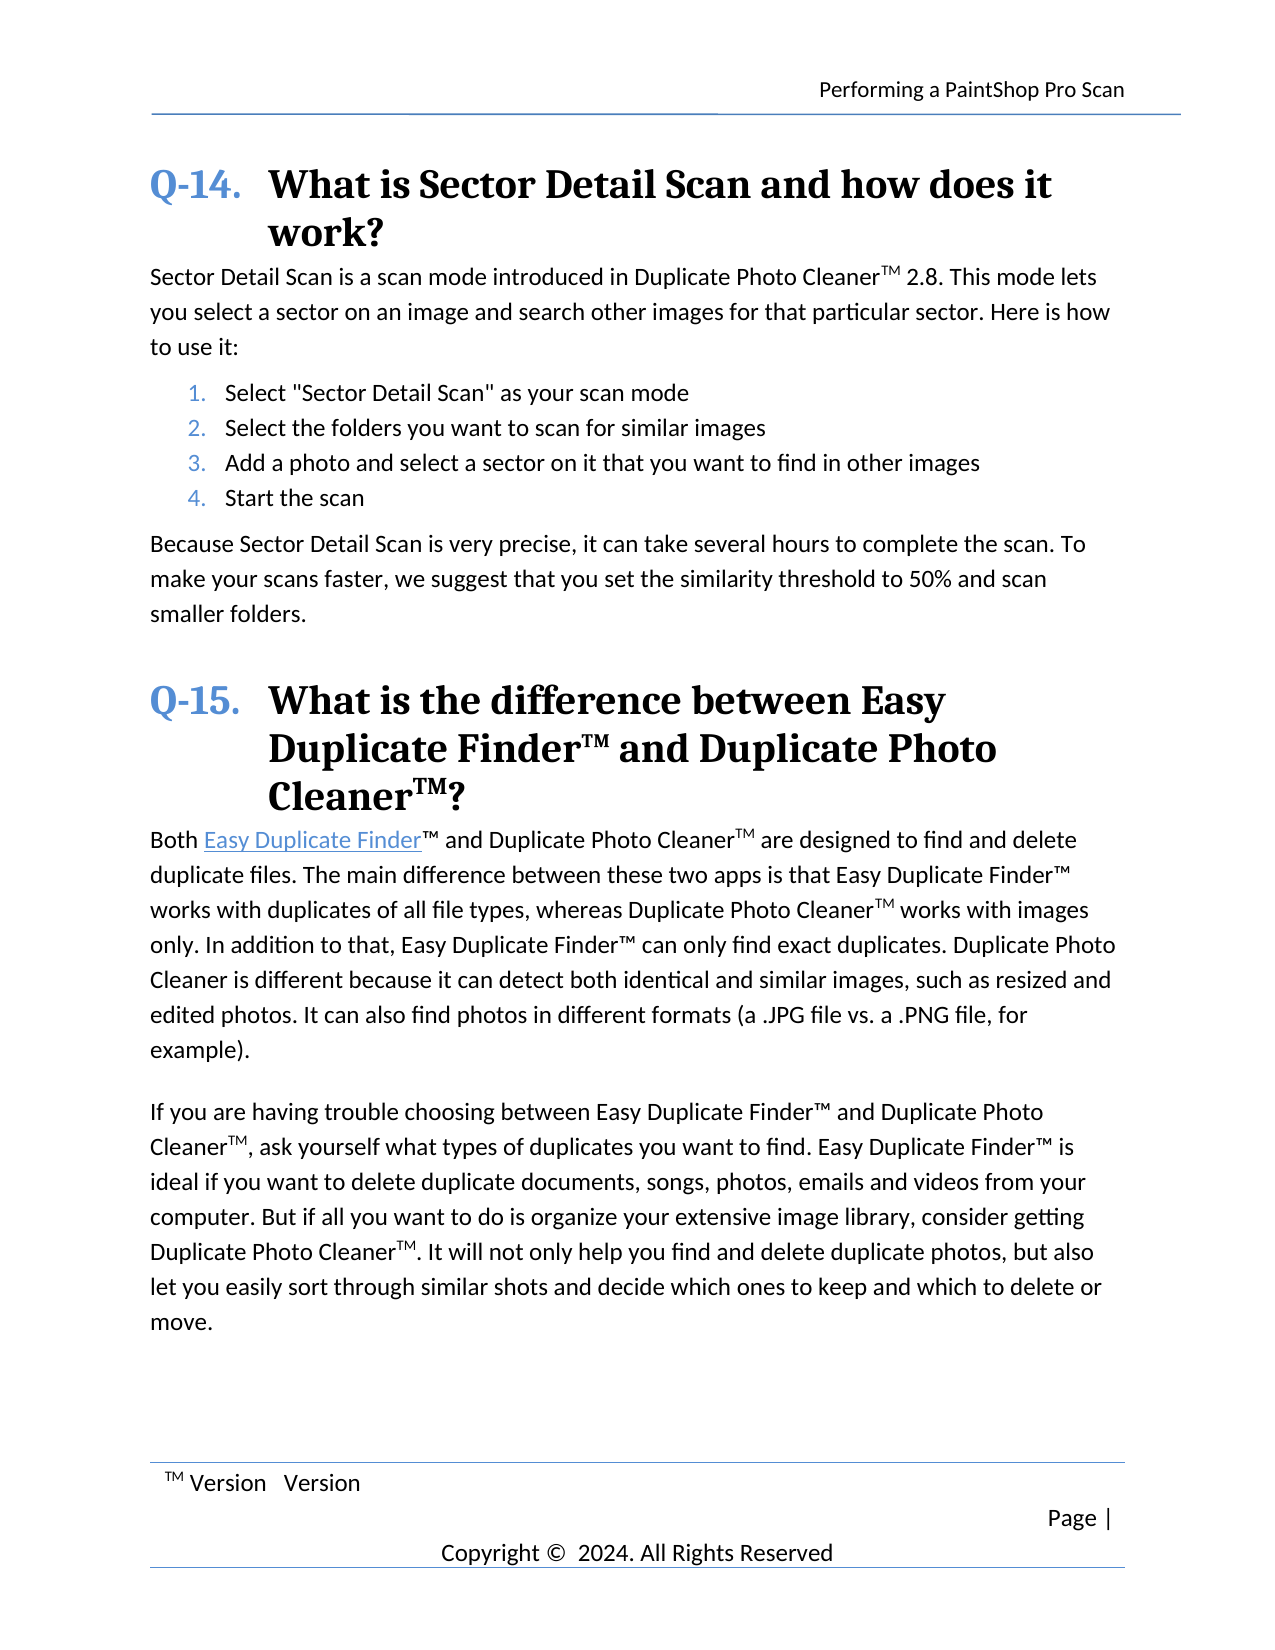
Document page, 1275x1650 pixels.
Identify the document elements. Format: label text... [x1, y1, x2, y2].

text Sector Detail Scan is a scan mode introduced in Duplicate Photo CleanerTM 2.8. This mode lets you select a sector on an image and search other images for that particular sector. Here is how to use it: [150, 261, 1125, 362]
text If you are having trouble choosing between Easy Duplicate Finder™ and Duplicate Photo CleanerTM, ask yourself what types of duplicates you want to find. Easy Duplicate Finder™ is ideal if you want to delete duplicate documents, songs, photos, emails and videos from your computer. But if all you want to do is organize your extensive image library, consider getting Duplicate Photo CleanerTM. It will not only help you find and delete duplicate photos, but also let you easily sort through similar shots and decide which ones to keep and which to delete or move. [150, 1096, 1125, 1336]
list Select the folders you want to scan for similar images [187, 412, 1125, 443]
text What is Sector Detail Scan and how does it work? [150, 161, 1125, 257]
text What is the difference between Easy Duplicate Finder™ and Duplicate Photo CleanerTM? [150, 677, 1125, 821]
list Select "Sector Detail Scan" as your scan mode [187, 377, 1125, 408]
text Because Sector Detail Scan is very precise, it can take several hours to complete the scan. To make your scans faster, we suggest that you set the similarity threshold to 50% and scan smaller folders. [150, 528, 1125, 629]
list Add a photo and select a sector on it that you want to find in other images [187, 447, 1125, 478]
text Both Easy Duplicate Finder™ and Duplicate Photo CleanerTM are designed to find and delete duplicate files. The main difference between these two apps is that Easy Duplicate Finder™ works with duplicates of all file types, whereas Duplicate Photo CleanerTM works with images only. In addition to that, Easy Duplicate Finder™ can only find exact duplicates. Duplicate Photo Cleaner is different because it can detect both identical and similar images, such as resized and edited photos. It can also find photos in different formats (a .JPG file vs. a .PNG file, for example). [150, 825, 1125, 1065]
list Start the scan [187, 482, 1125, 513]
